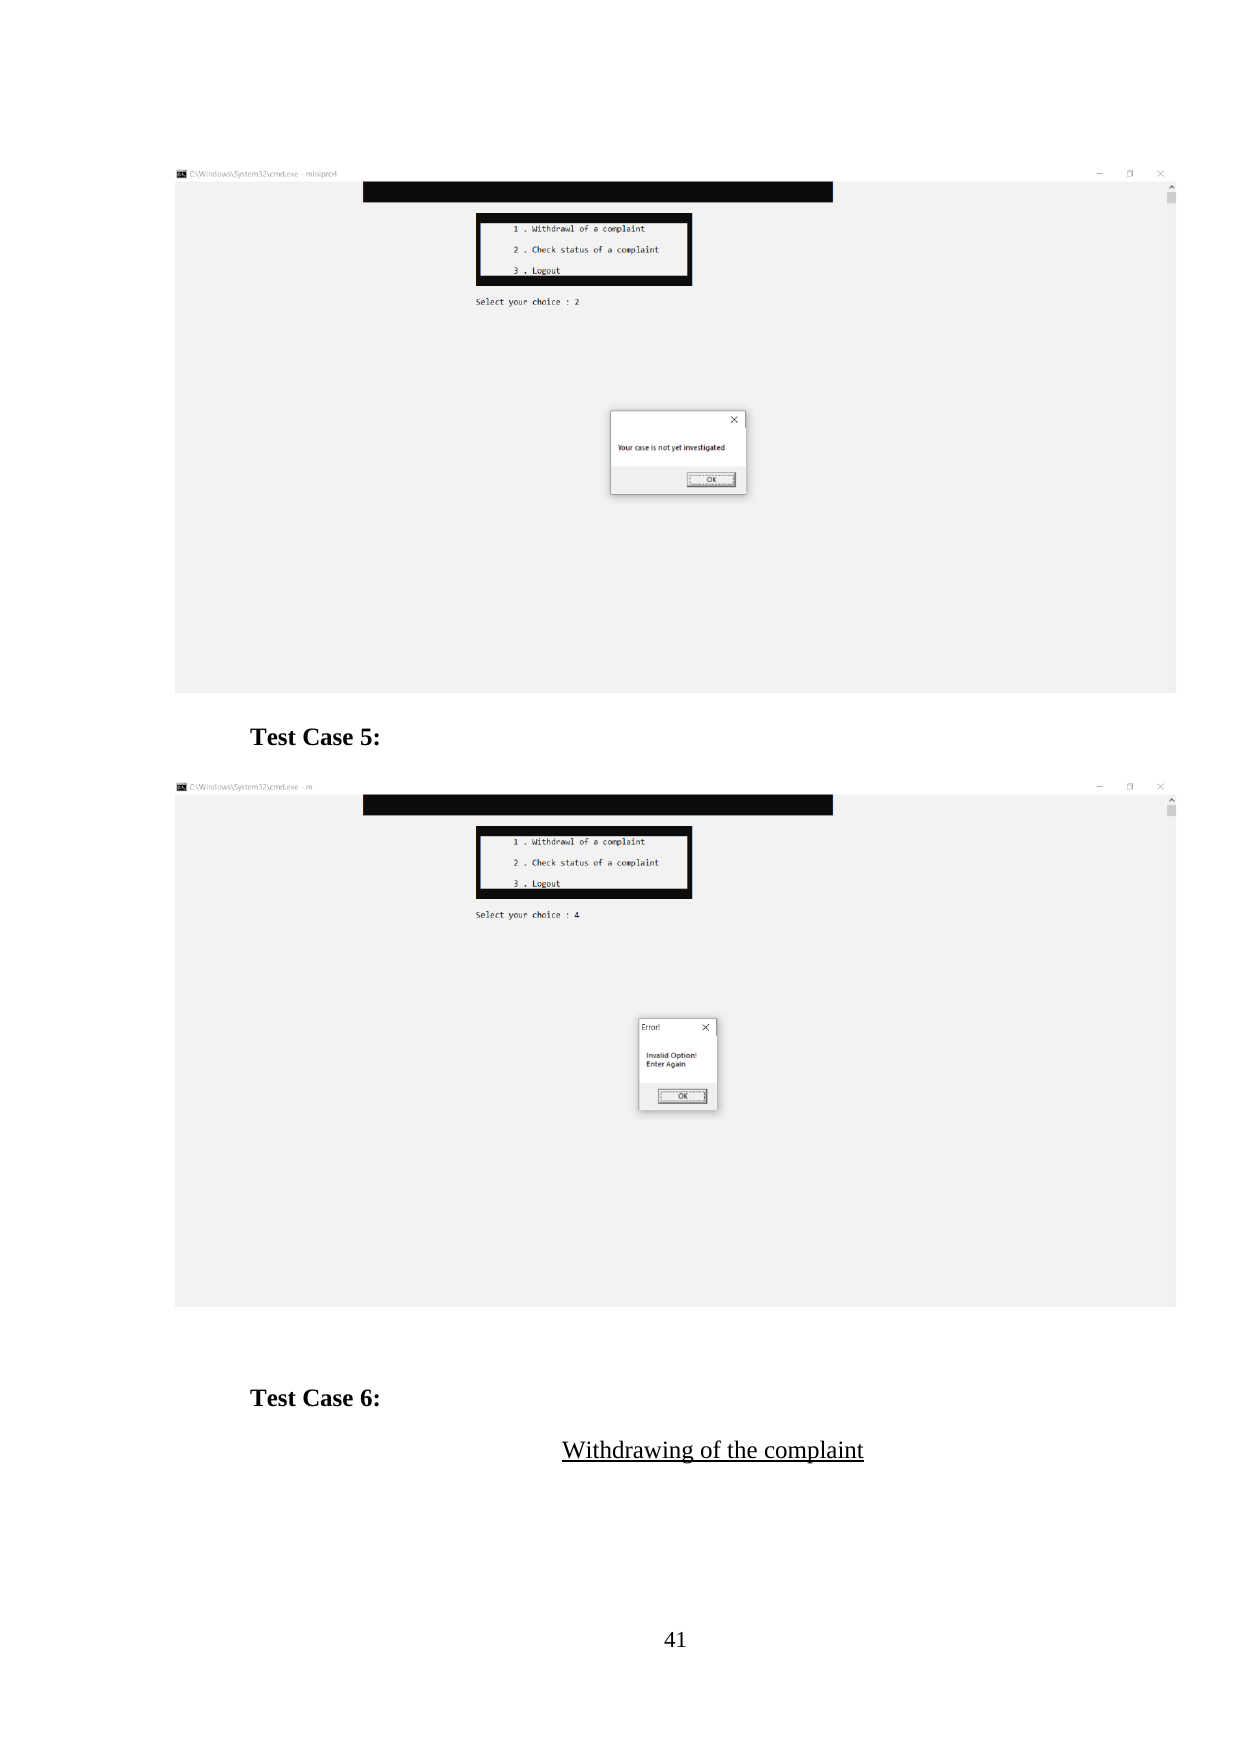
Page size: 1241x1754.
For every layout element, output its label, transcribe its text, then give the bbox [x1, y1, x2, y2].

picture [175, 166, 1177, 693]
text Test Case 5: [175, 722, 1176, 750]
text Test Case 6: [175, 1383, 1176, 1412]
text Withdrawing of the complaint [175, 1435, 1176, 1464]
picture [175, 779, 1177, 1307]
